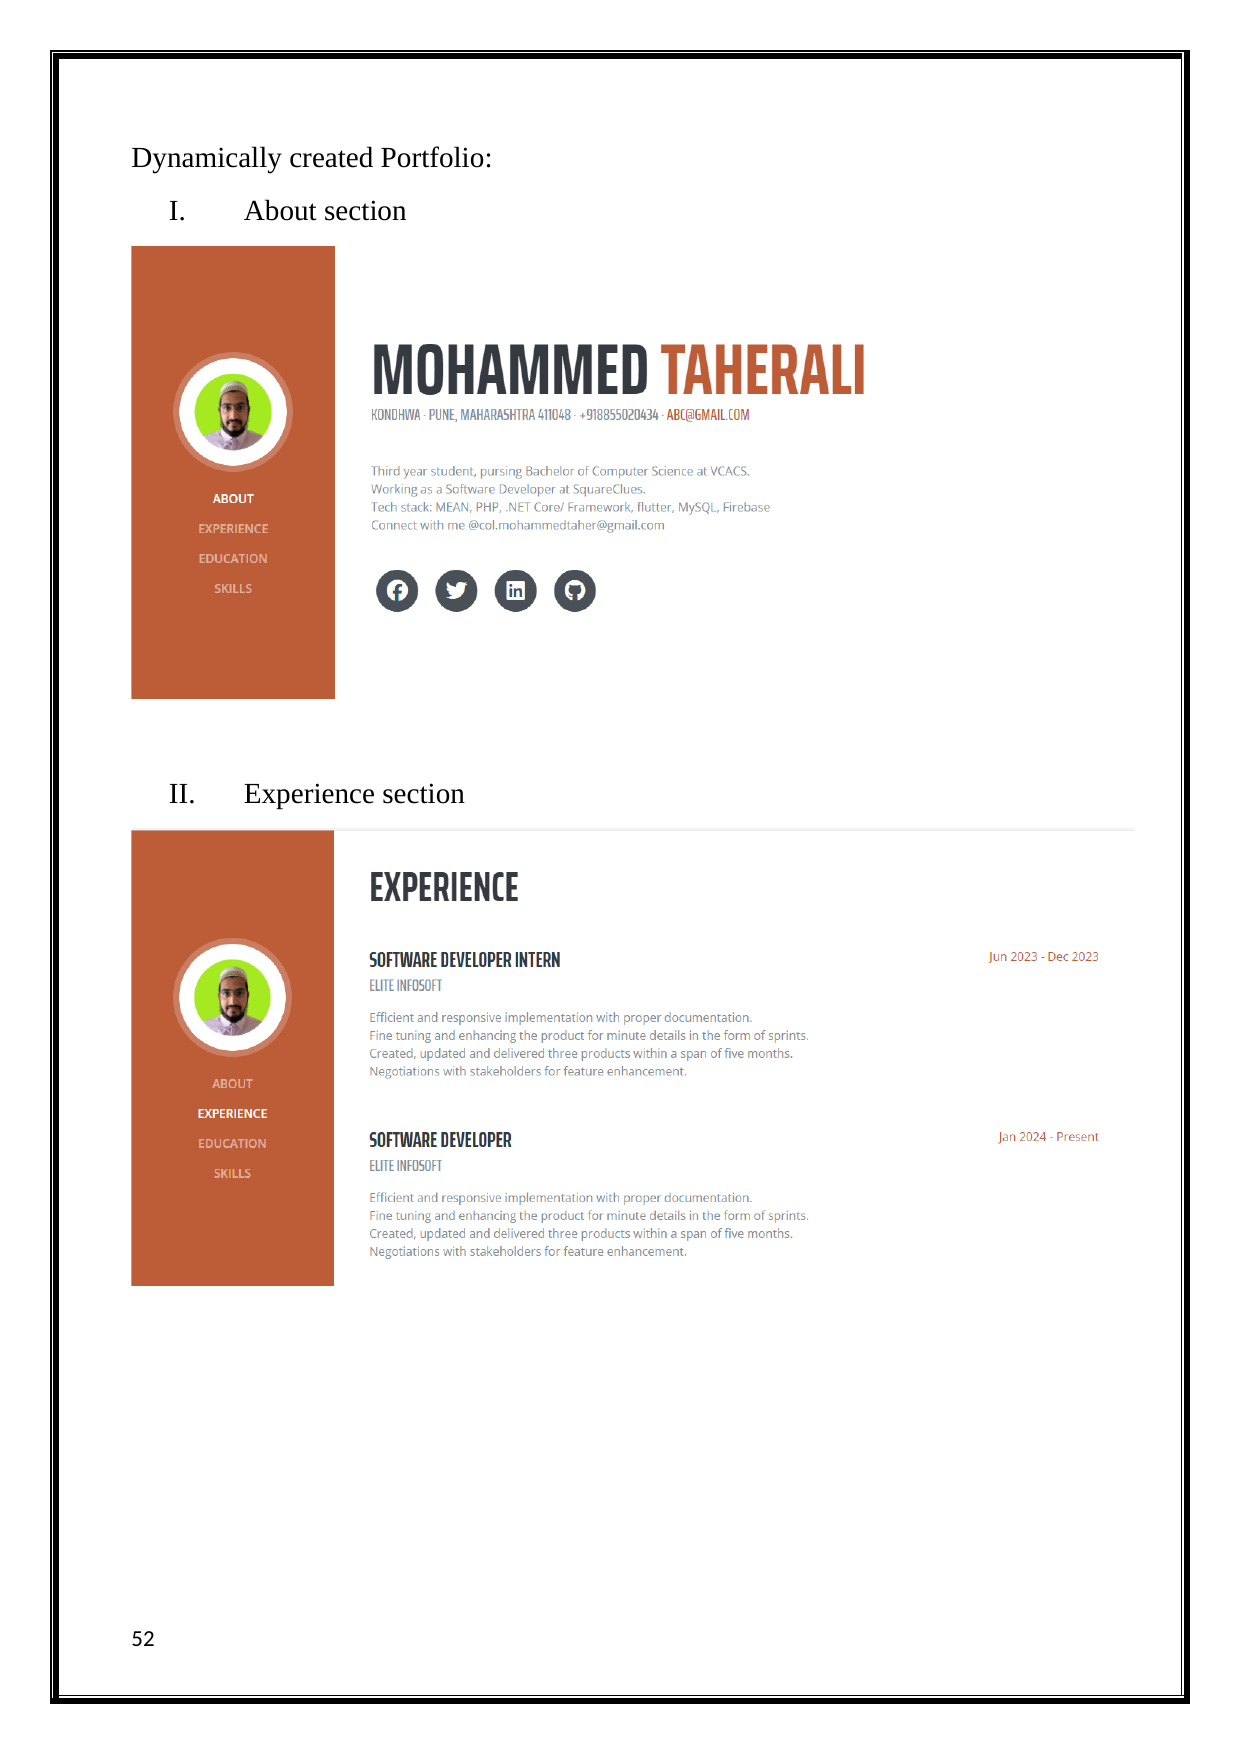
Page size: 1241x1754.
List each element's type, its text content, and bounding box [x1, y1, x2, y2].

picture [131, 246, 1135, 699]
list About section [169, 193, 1134, 227]
list Experience section [169, 776, 1134, 809]
picture [131, 828, 1135, 1286]
text Dynamically created Portfolio: [131, 141, 1134, 174]
